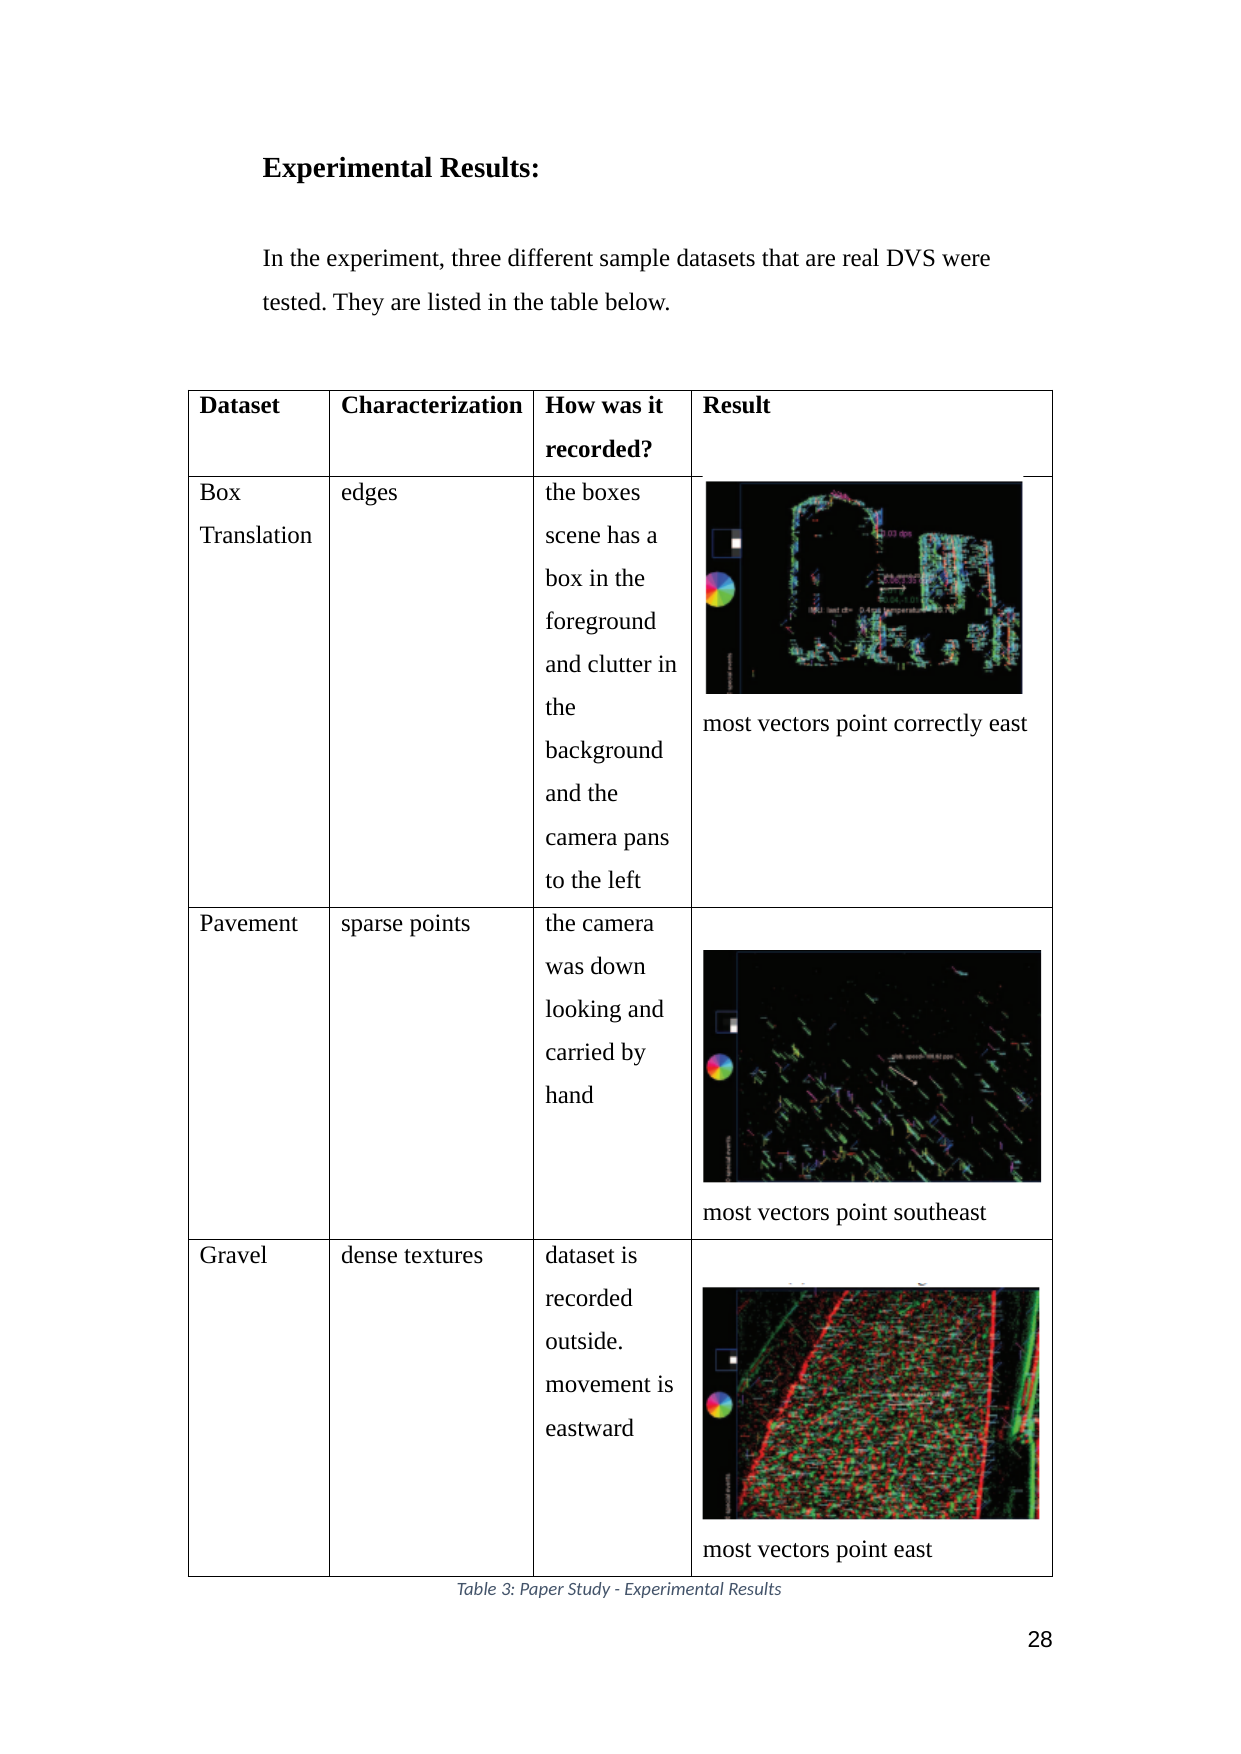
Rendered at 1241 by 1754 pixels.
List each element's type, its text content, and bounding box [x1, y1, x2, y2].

table_cell sparse points [330, 908, 533, 1239]
table_cell the boxes scene has a box in the foreground and clutter in the background and the camera pans to the left [534, 477, 691, 907]
table_cell Box Translation [189, 477, 329, 907]
table_cell Gravel [189, 1240, 329, 1576]
table_cell Pavement [189, 908, 329, 1239]
list Experimental Results: [262, 150, 1053, 183]
table_header Characterization [330, 391, 533, 476]
table_cell dense textures [330, 1240, 533, 1576]
table_cell most vectors point correctly east [692, 477, 1052, 907]
table_cell dataset is recorded outside. movement is eastward [534, 1240, 691, 1576]
table_cell most vectors point east [692, 1240, 1052, 1576]
picture [702, 950, 1042, 1184]
table_cell the camera was down looking and carried by hand [534, 908, 691, 1239]
list In the experiment, three different sample datasets that are real DVS were tested. They are listed in the table below. [262, 243, 1053, 315]
table_header Dataset [189, 391, 329, 476]
table_header Result [692, 391, 1052, 476]
table_cell most vectors point southeast [692, 908, 1052, 1239]
picture [702, 476, 1024, 694]
picture [702, 1283, 1041, 1521]
text Table 3: Paper Study - Experimental Results [187, 1577, 1053, 1600]
table_header How was it recorded? [534, 391, 691, 476]
table_cell edges [330, 477, 533, 907]
